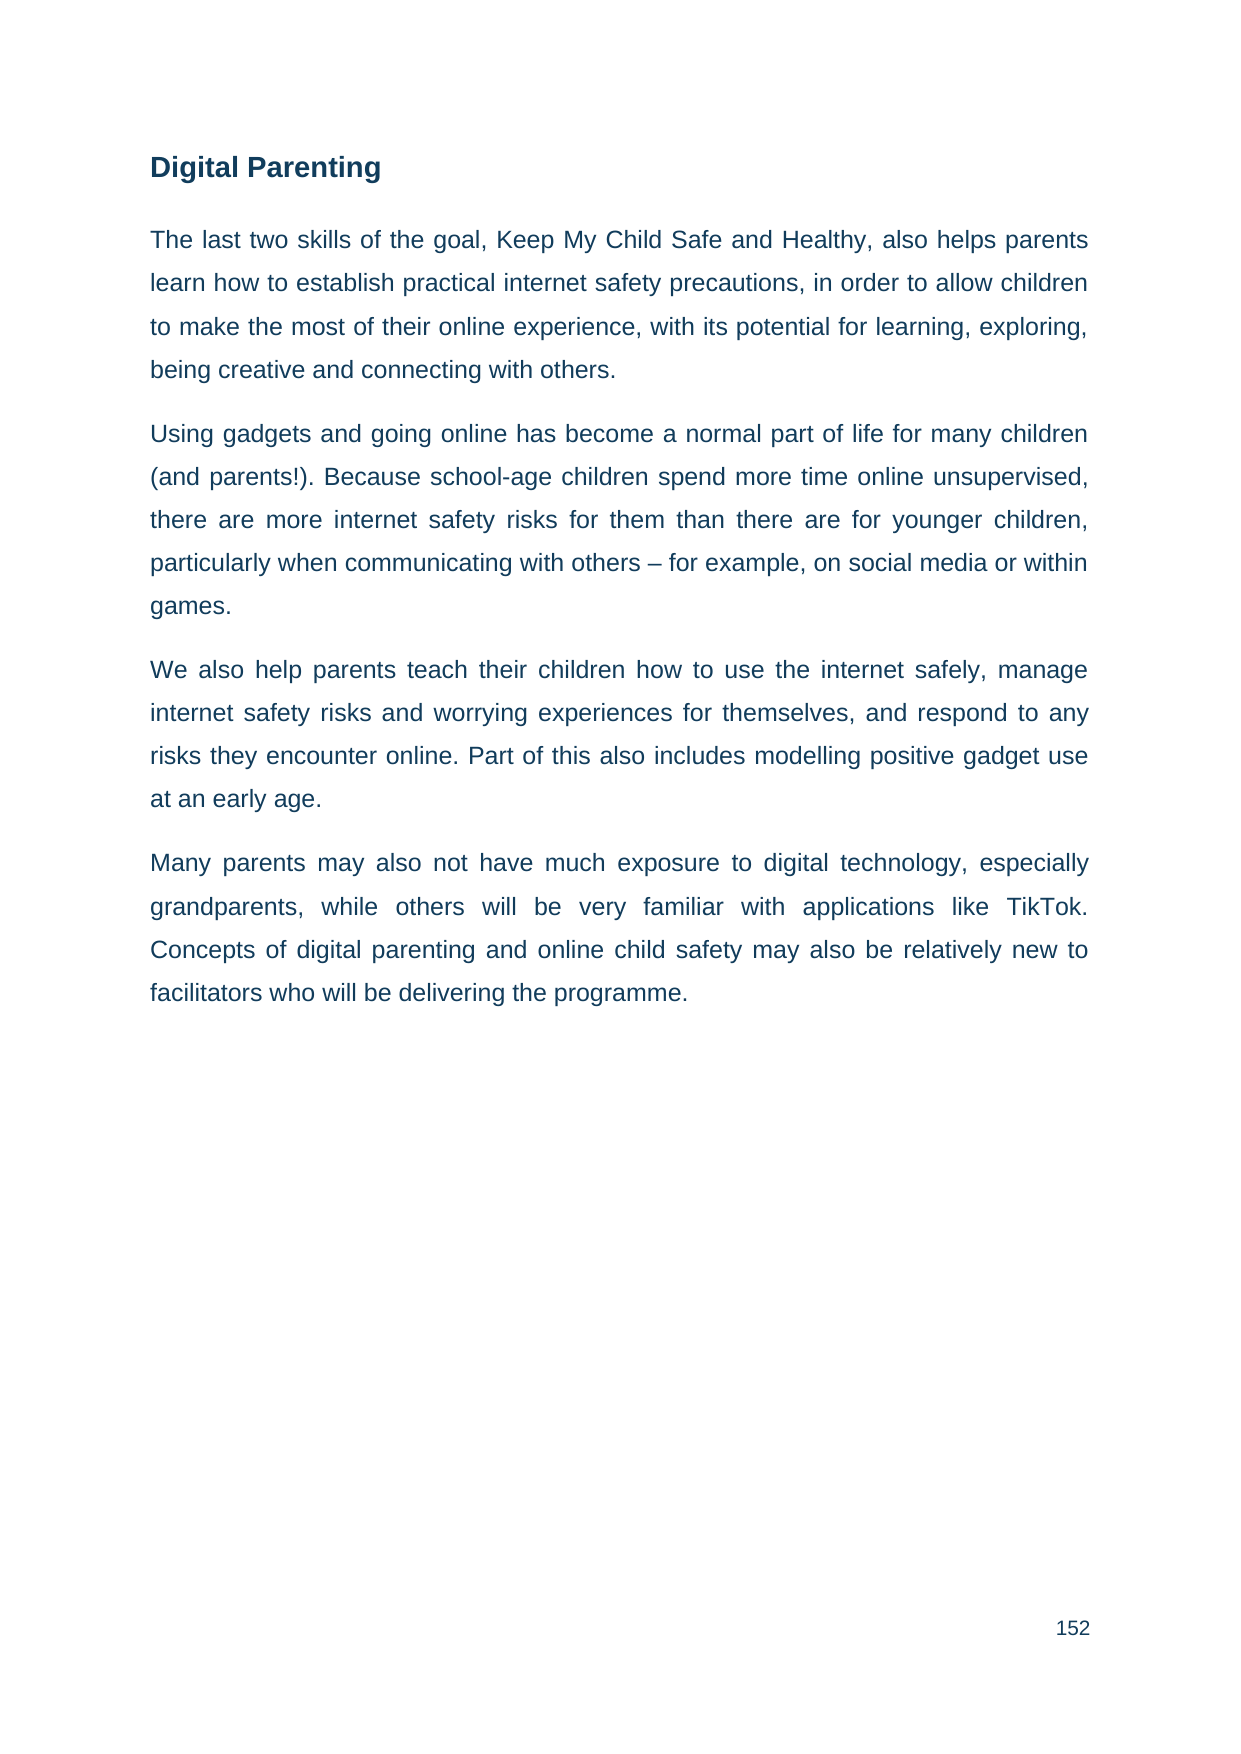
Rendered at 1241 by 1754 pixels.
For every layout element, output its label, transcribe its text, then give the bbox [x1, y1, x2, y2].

text Using gadgets and going online has become a normal part of life for many children (and parents!). Because school-age children spend more time online unsupervised, there are more internet safety risks for them than there are for younger children, particularly when communicating with others – for example, on social media or within games. [150, 419, 1090, 620]
text The last two skills of the goal, Keep My Child Safe and Healthy, also helps parents learn how to establish practical internet safety precautions, in order to allow children to make the most of their online experience, with its potential for learning, exploring, being creative and connecting with others. [150, 225, 1090, 383]
text Many parents may also not have much exposure to digital technology, especially grandparents, while others will be very familiar with applications like TikTok. Concepts of digital parenting and online child safety may also be relatively new to facilitators who will be delivering the programme. [150, 848, 1090, 1007]
text We also help parents teach their children how to use the internet safely, manage internet safety risks and worrying experiences for themselves, and respond to any risks they encounter online. Part of this also includes modelling positive gadget use at an early age. [150, 655, 1090, 813]
subtitle Digital Parenting [150, 150, 1090, 183]
